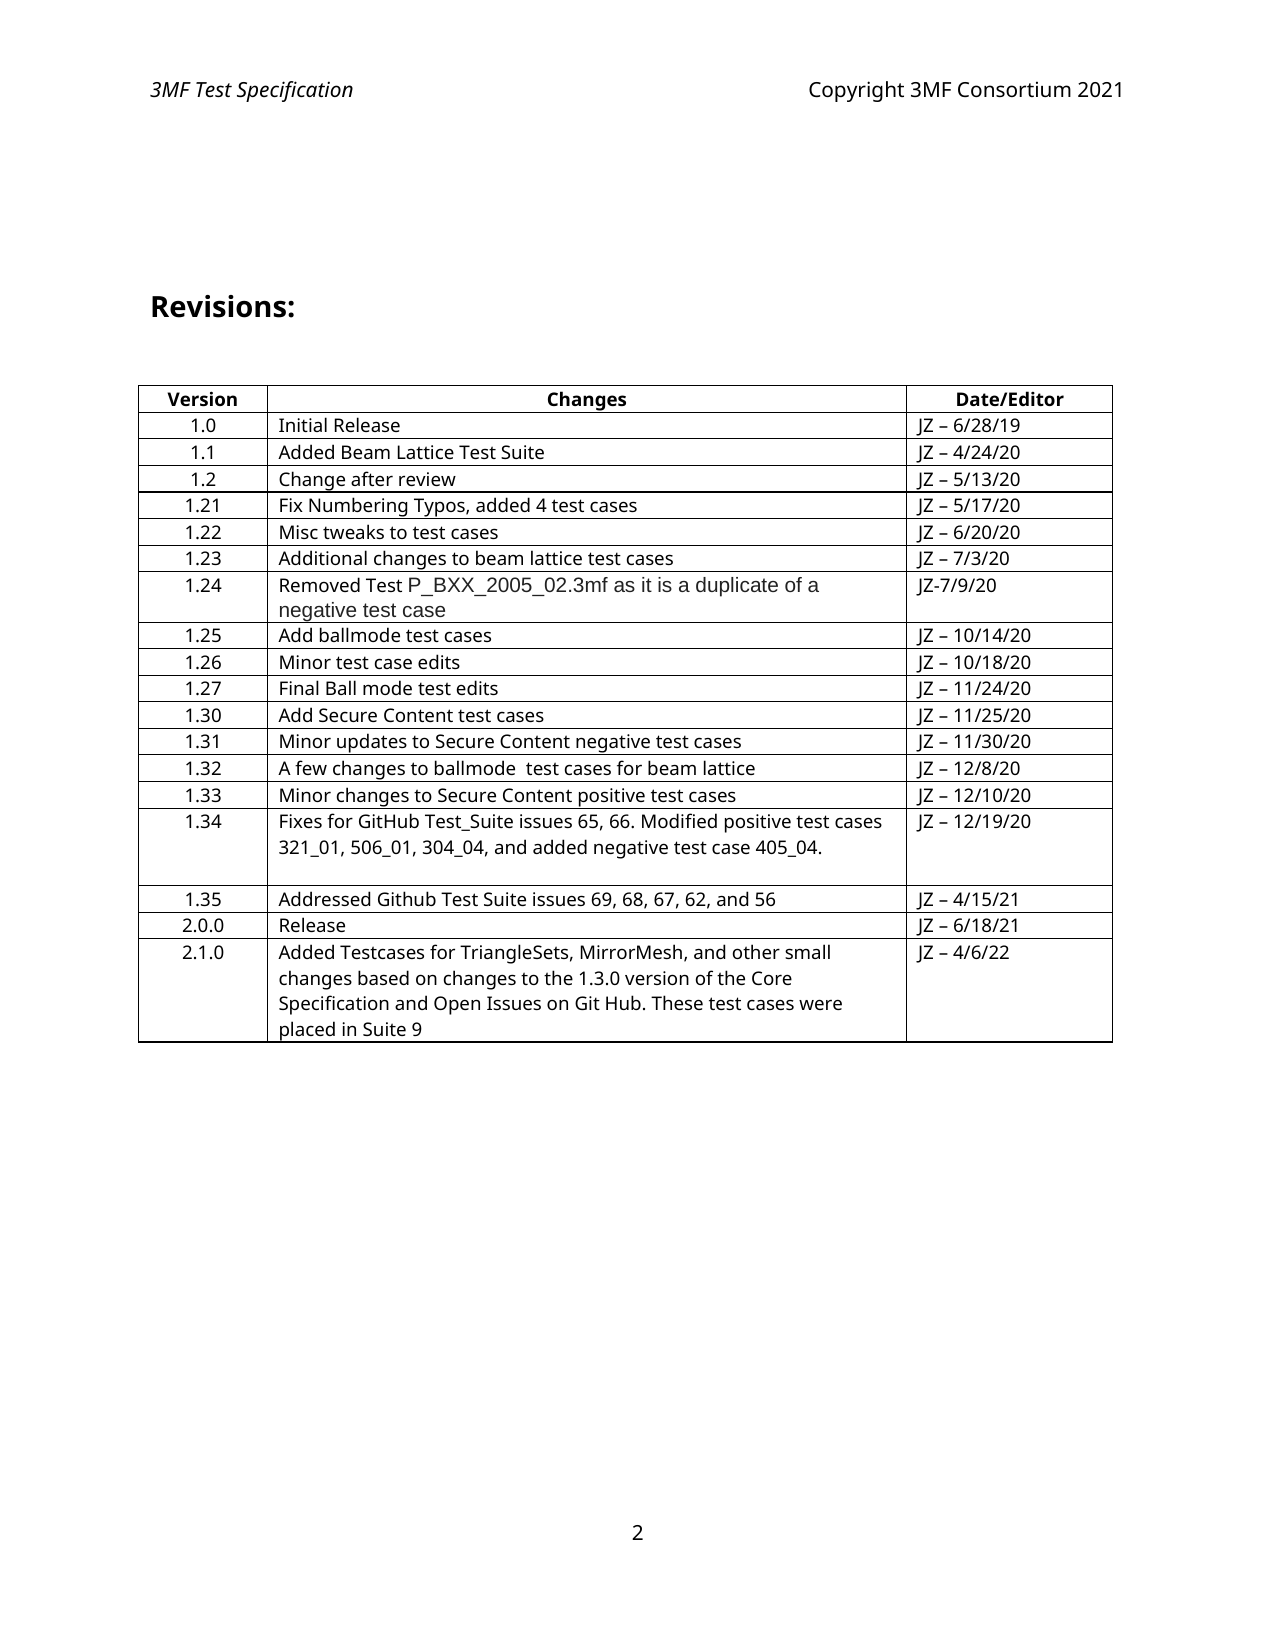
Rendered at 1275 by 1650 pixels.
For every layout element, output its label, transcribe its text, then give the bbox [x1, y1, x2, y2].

table_cell 1.1 [139, 439, 267, 465]
table_cell Final Ball mode test edits [268, 676, 906, 701]
table_cell 1.0 [139, 413, 267, 438]
table_cell Change after review [268, 466, 906, 491]
table_cell 1.30 [139, 702, 267, 728]
table_cell Minor test case edits [268, 649, 906, 675]
table_cell 1.24 [139, 572, 267, 622]
table_cell 1.34 [139, 809, 267, 885]
table_header Date/Editor [907, 386, 1112, 412]
table_cell 1.21 [139, 493, 267, 518]
table_cell JZ – 11/25/20 [907, 702, 1112, 728]
table_cell 1.22 [139, 519, 267, 544]
table_cell JZ – 7/3/20 [907, 546, 1112, 571]
table_cell 1.23 [139, 546, 267, 571]
table_cell JZ – 5/13/20 [907, 466, 1112, 491]
table_cell Fixes for GitHub Test_Suite issues 65, 66. Modified positive test cases 321_01, 506_01, 304_04, and added negative test case 405_04. [268, 809, 906, 885]
table_cell Initial Release [268, 413, 906, 438]
table_cell JZ – 10/14/20 [907, 623, 1112, 648]
table_cell Add ballmode test cases [268, 623, 906, 648]
table_cell 1.35 [139, 886, 267, 912]
table_cell JZ – 12/10/20 [907, 782, 1112, 807]
table_cell Fix Numbering Typos, added 4 test cases [268, 493, 906, 518]
table_cell 1.31 [139, 729, 267, 754]
table_cell Minor changes to Secure Content positive test cases [268, 782, 906, 807]
table_cell JZ – 12/8/20 [907, 755, 1112, 781]
table_cell JZ – 11/24/20 [907, 676, 1112, 701]
table_cell 1.2 [139, 466, 267, 491]
table_cell 2.1.0 [139, 939, 267, 1041]
table_cell A few changes to ballmode test cases for beam lattice [268, 755, 906, 781]
table_cell JZ – 5/17/20 [907, 493, 1112, 518]
table_cell 1.26 [139, 649, 267, 675]
table_cell JZ – 6/28/19 [907, 413, 1112, 438]
table_cell Additional changes to beam lattice test cases [268, 546, 906, 571]
table_cell Removed Test P_BXX_2005_02.3mf as it is a duplicate of a negative test case [268, 572, 906, 622]
table_cell Addressed Github Test Suite issues 69, 68, 67, 62, and 56 [268, 886, 906, 912]
table_header Changes [268, 386, 906, 412]
table_cell JZ – 4/24/20 [907, 439, 1112, 465]
table_cell JZ – 12/19/20 [907, 809, 1112, 885]
table_cell 2.0.0 [139, 913, 267, 938]
table_cell Added Beam Lattice Test Suite [268, 439, 906, 465]
table_cell JZ-7/9/20 [907, 572, 1112, 622]
table_cell JZ – 6/20/20 [907, 519, 1112, 544]
table_cell JZ – 11/30/20 [907, 729, 1112, 754]
table_cell 1.27 [139, 676, 267, 701]
table_cell JZ – 6/18/21 [907, 913, 1112, 938]
table_cell Misc tweaks to test cases [268, 519, 906, 544]
table_cell Added Testcases for TriangleSets, MirrorMesh, and other small changes based on changes to the 1.3.0 version of the Core Specification and Open Issues on Git Hub. These test cases were placed in Suite 9 [268, 939, 906, 1041]
table_cell Release [268, 913, 906, 938]
table_cell 1.32 [139, 755, 267, 781]
table_cell 1.25 [139, 623, 267, 648]
table_cell Minor updates to Secure Content negative test cases [268, 729, 906, 754]
table_header Version [139, 386, 267, 412]
table_cell JZ – 10/18/20 [907, 649, 1112, 675]
table_cell Add Secure Content test cases [268, 702, 906, 728]
table_cell 1.33 [139, 782, 267, 807]
table_cell JZ – 4/15/21 [907, 886, 1112, 912]
table_cell JZ – 4/6/22 [907, 939, 1112, 1041]
subtitle Revisions: [150, 286, 1125, 326]
